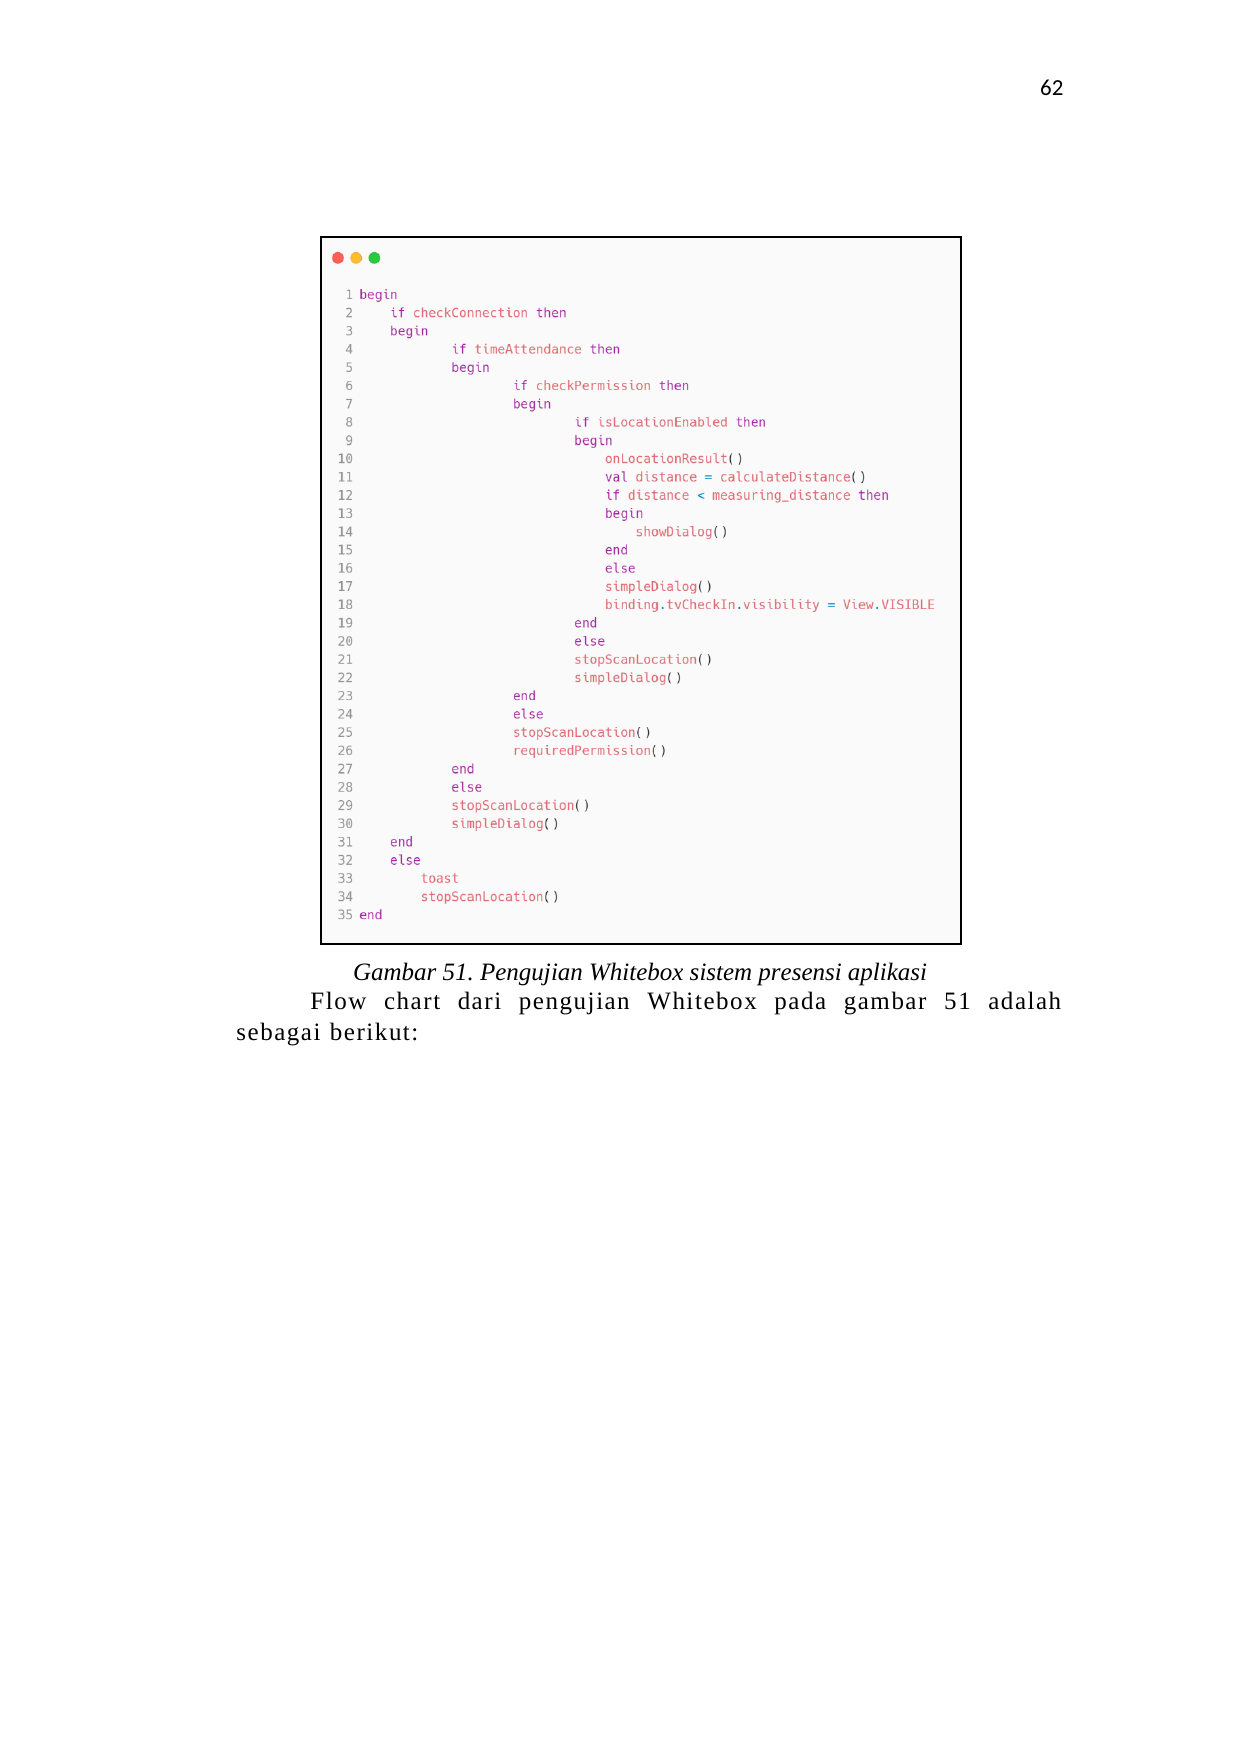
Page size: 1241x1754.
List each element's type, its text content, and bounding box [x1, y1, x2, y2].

picture [322, 238, 960, 943]
